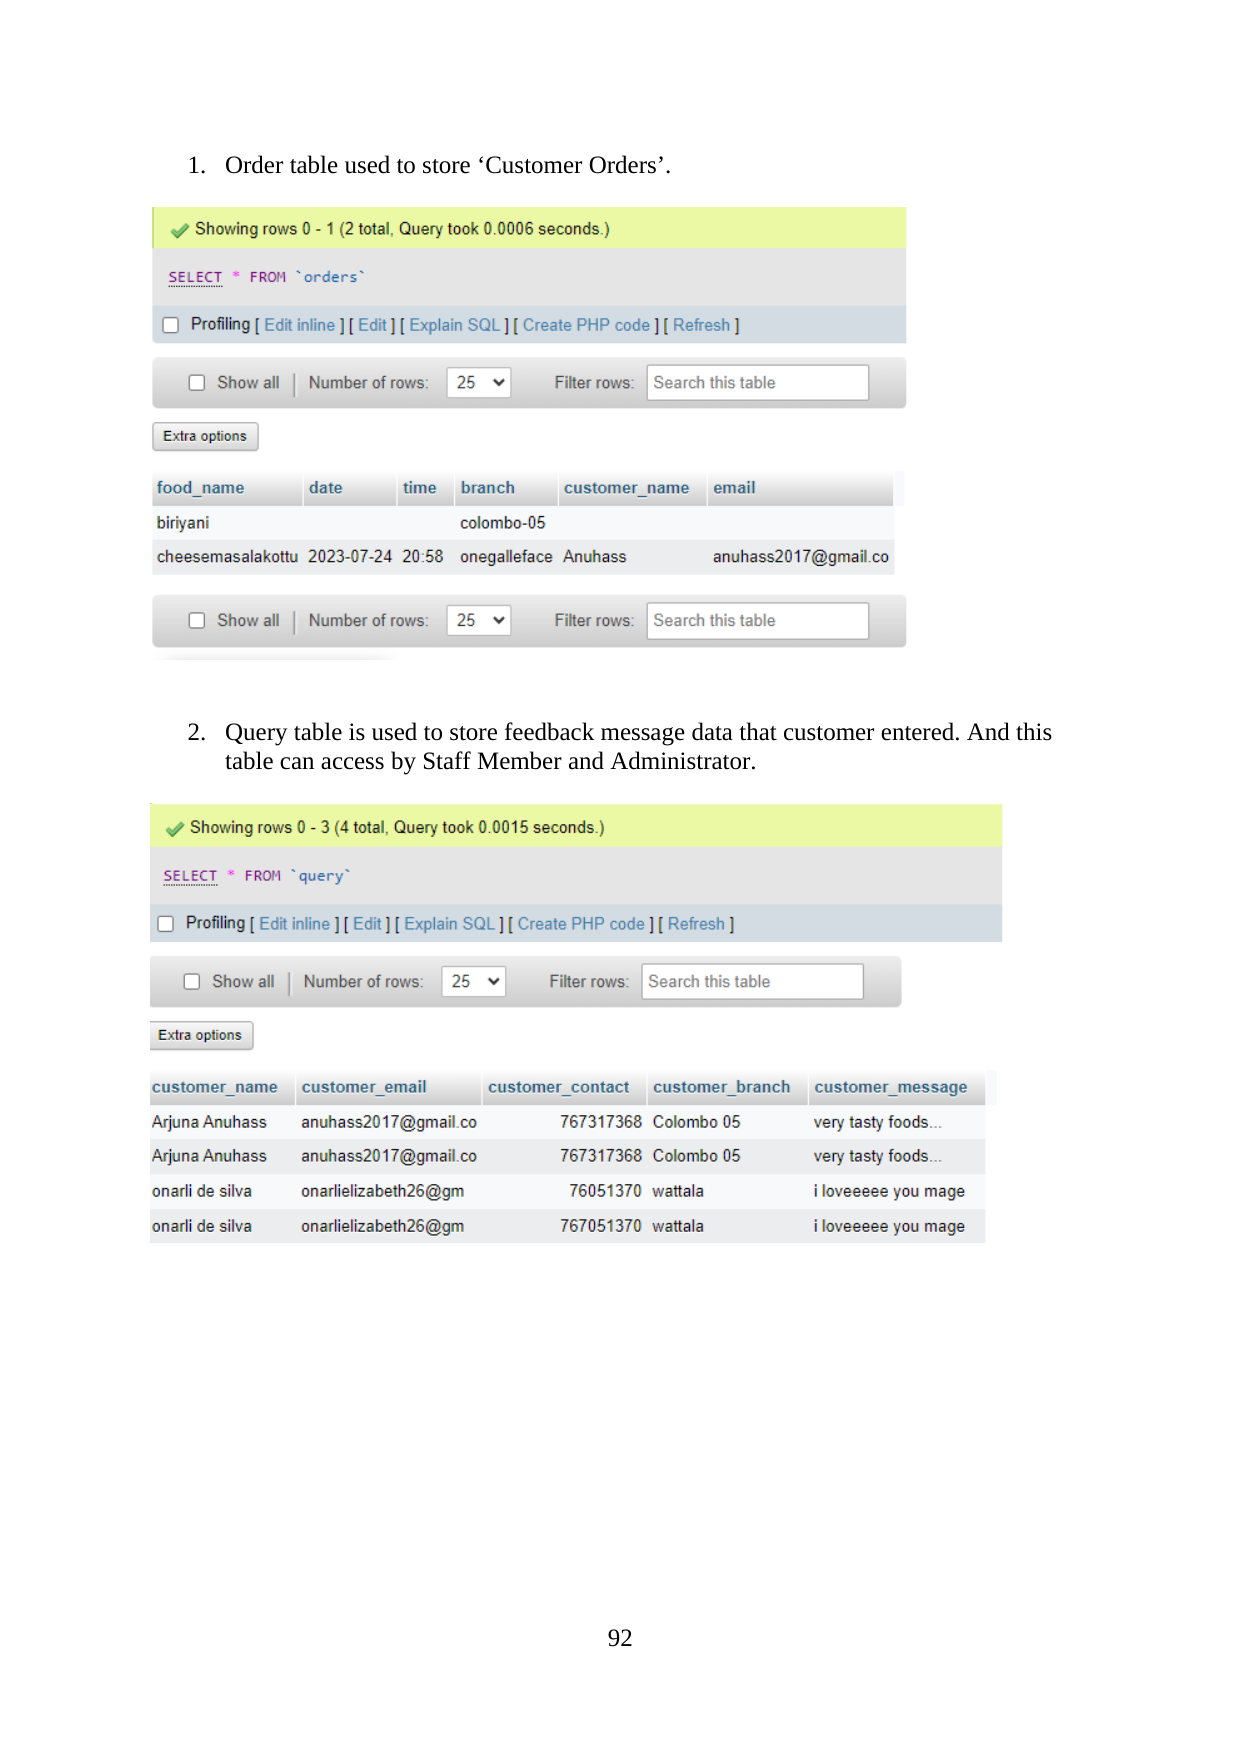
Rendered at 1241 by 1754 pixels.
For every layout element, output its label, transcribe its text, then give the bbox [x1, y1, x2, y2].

picture [150, 803, 1003, 1257]
list Query table is used to store feedback message data that customer entered. And this table can access by Staff Member and Administrator. [187, 717, 1090, 775]
picture [150, 207, 907, 660]
list Order table used to store ‘Customer Orders’. [187, 150, 1090, 179]
